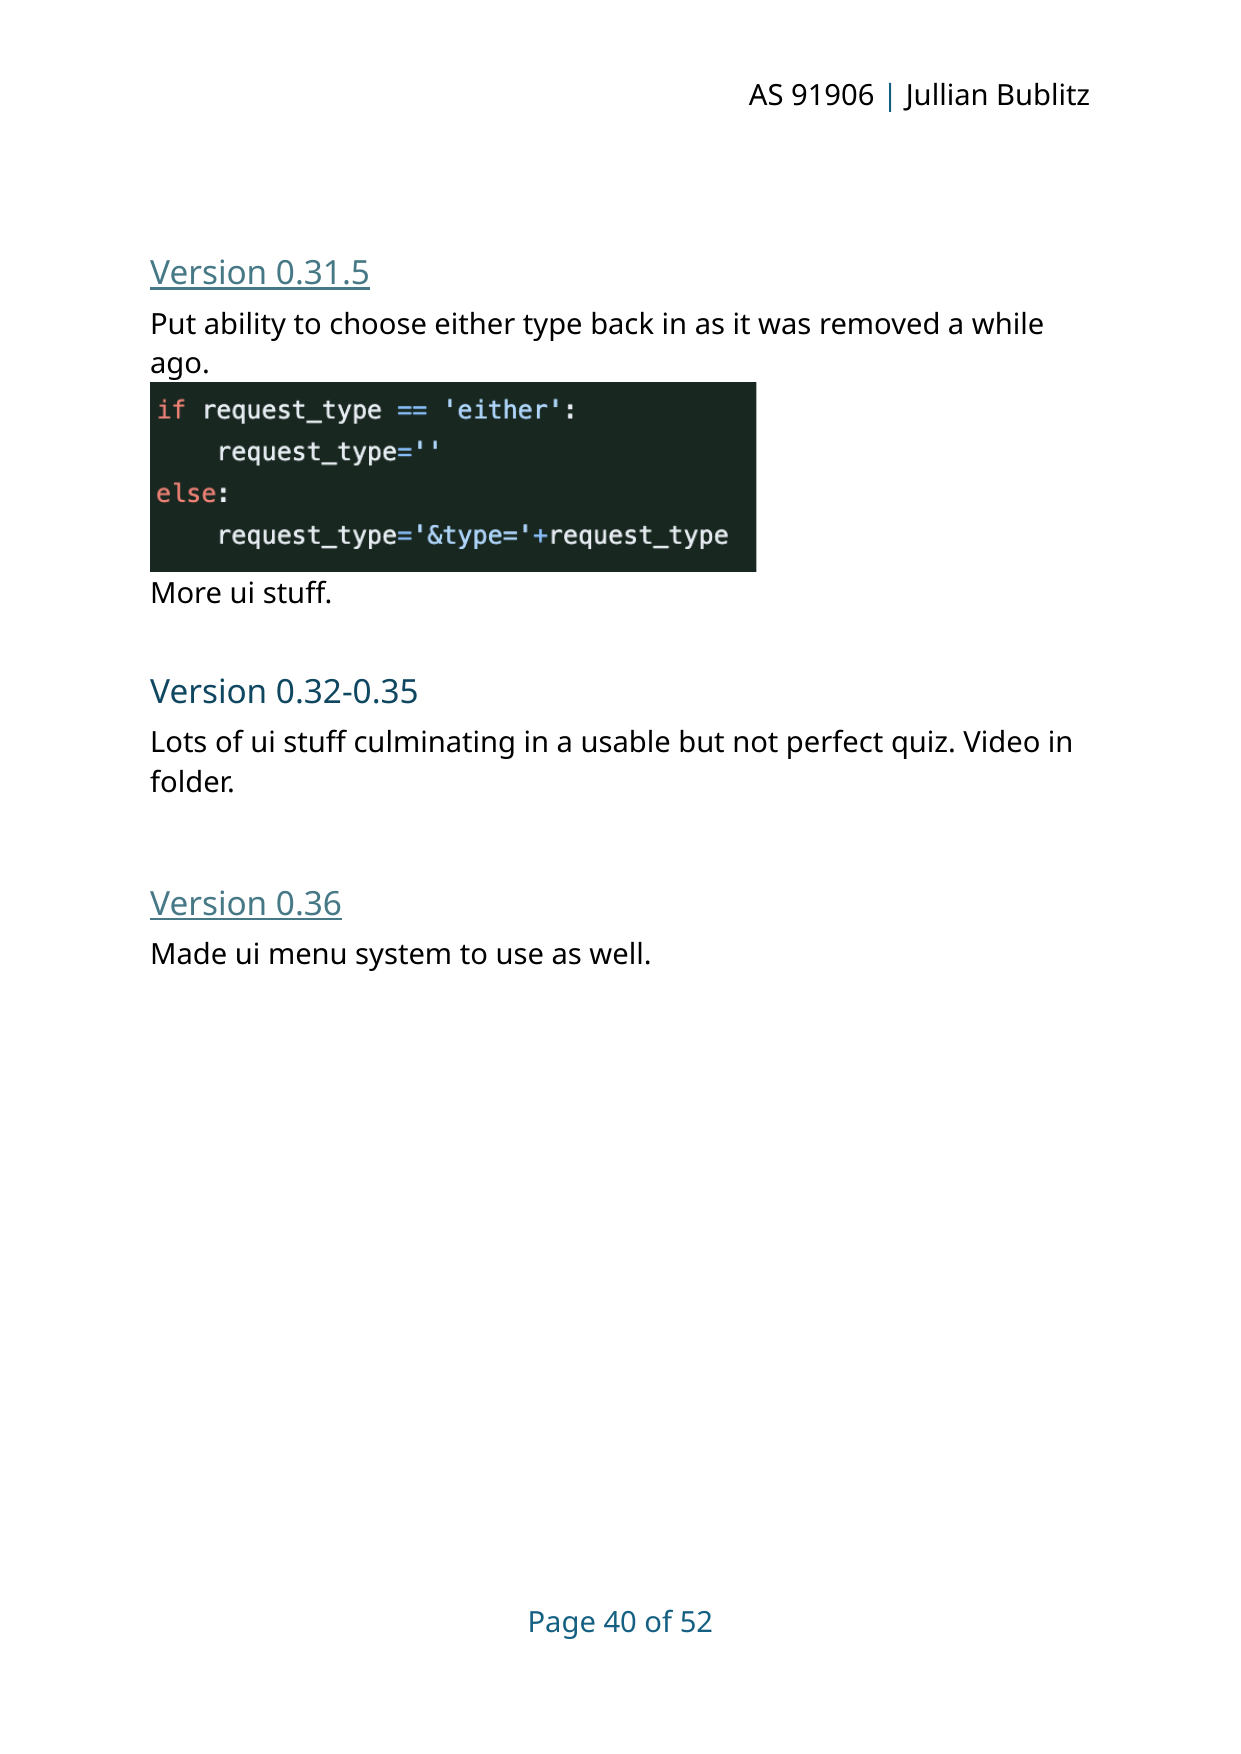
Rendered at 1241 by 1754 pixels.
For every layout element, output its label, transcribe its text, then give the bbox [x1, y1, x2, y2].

subtitle Version 0.32-0.35 [150, 668, 1090, 713]
subtitle Version 0.31.5 [150, 249, 1090, 294]
text Lots of ui stuff culminating in a usable but not perfect quiz. Video in folder. [150, 722, 1090, 801]
text Put ability to choose either type back in as it was removed a while ago. [150, 303, 1090, 382]
text More ui stuff. [150, 572, 1090, 612]
subtitle Version 0.36 [150, 880, 1090, 925]
picture [150, 382, 757, 572]
text Made ui menu system to use as well. [150, 933, 1090, 973]
